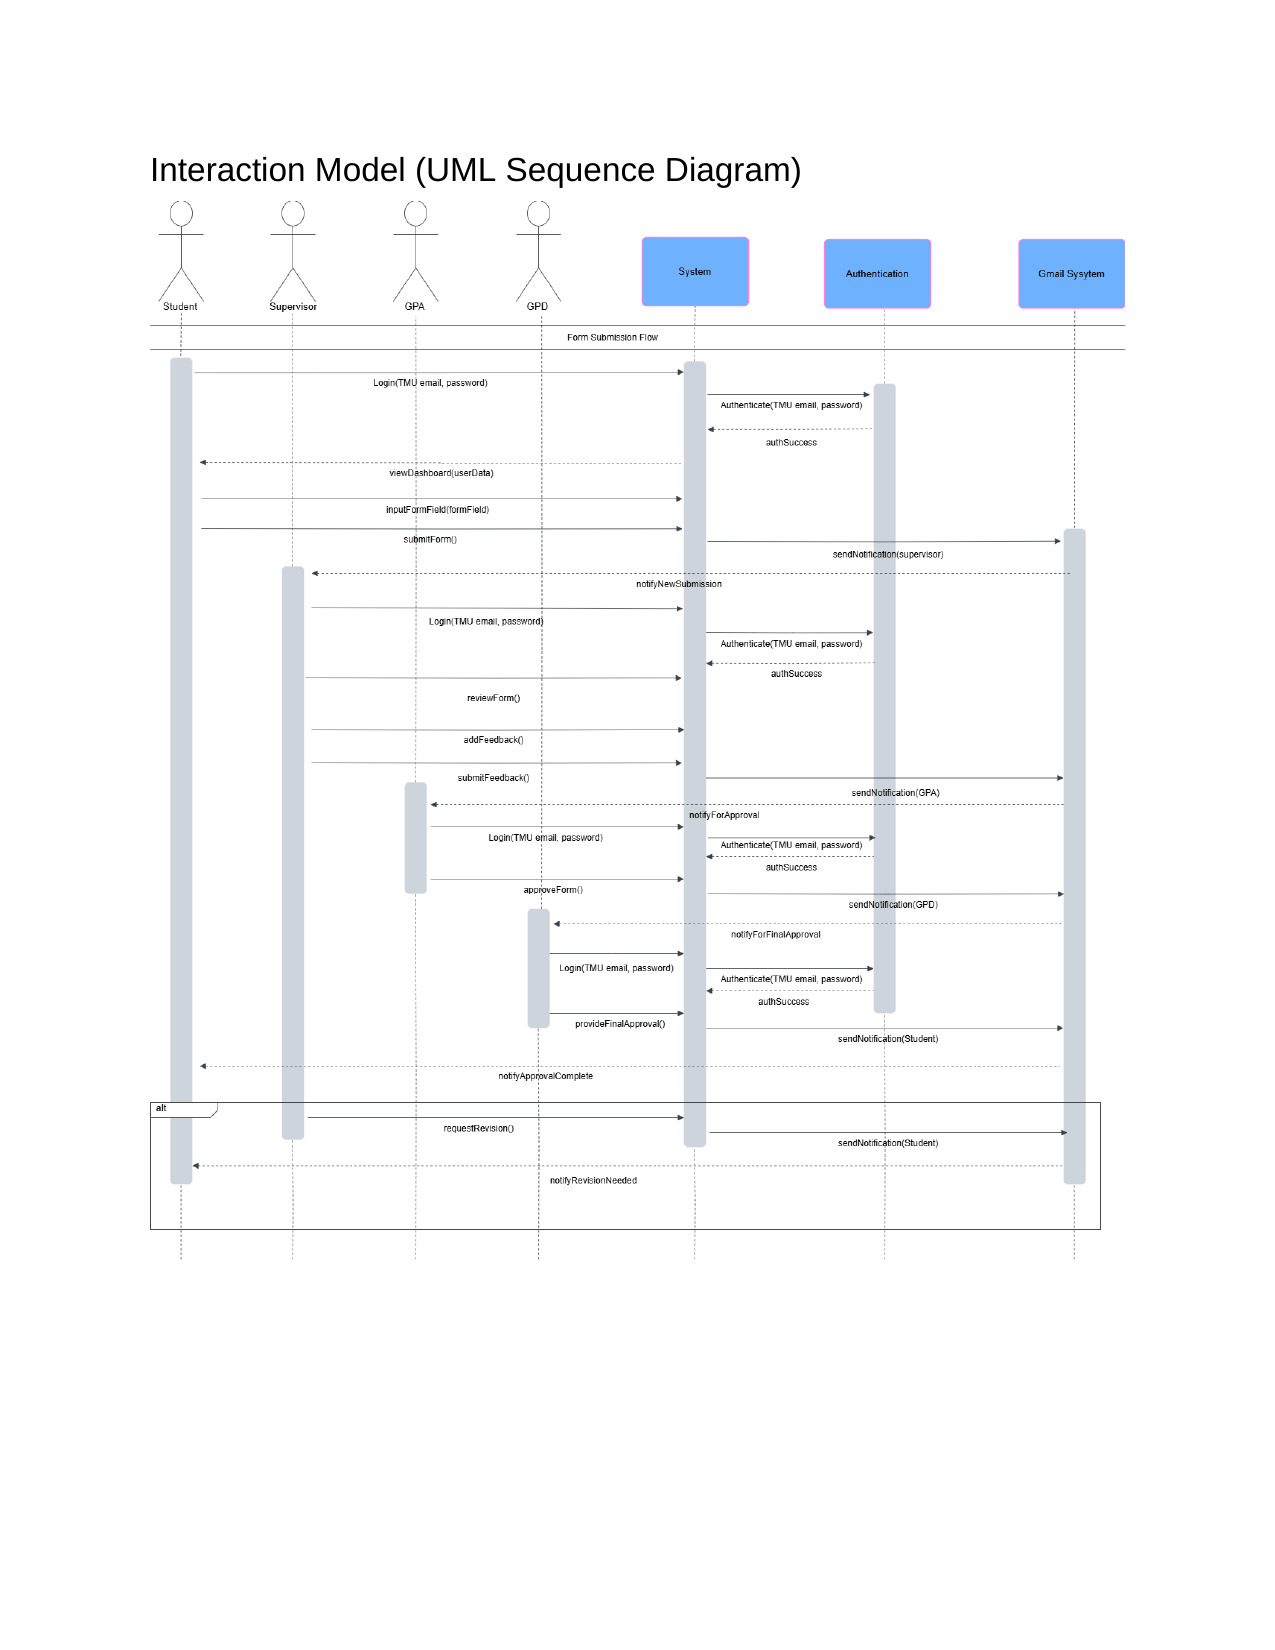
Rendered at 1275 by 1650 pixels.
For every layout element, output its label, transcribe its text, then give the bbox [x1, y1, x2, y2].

picture [150, 201, 1125, 1260]
subtitle Interaction Model (UML Sequence Diagram) [150, 150, 1125, 188]
